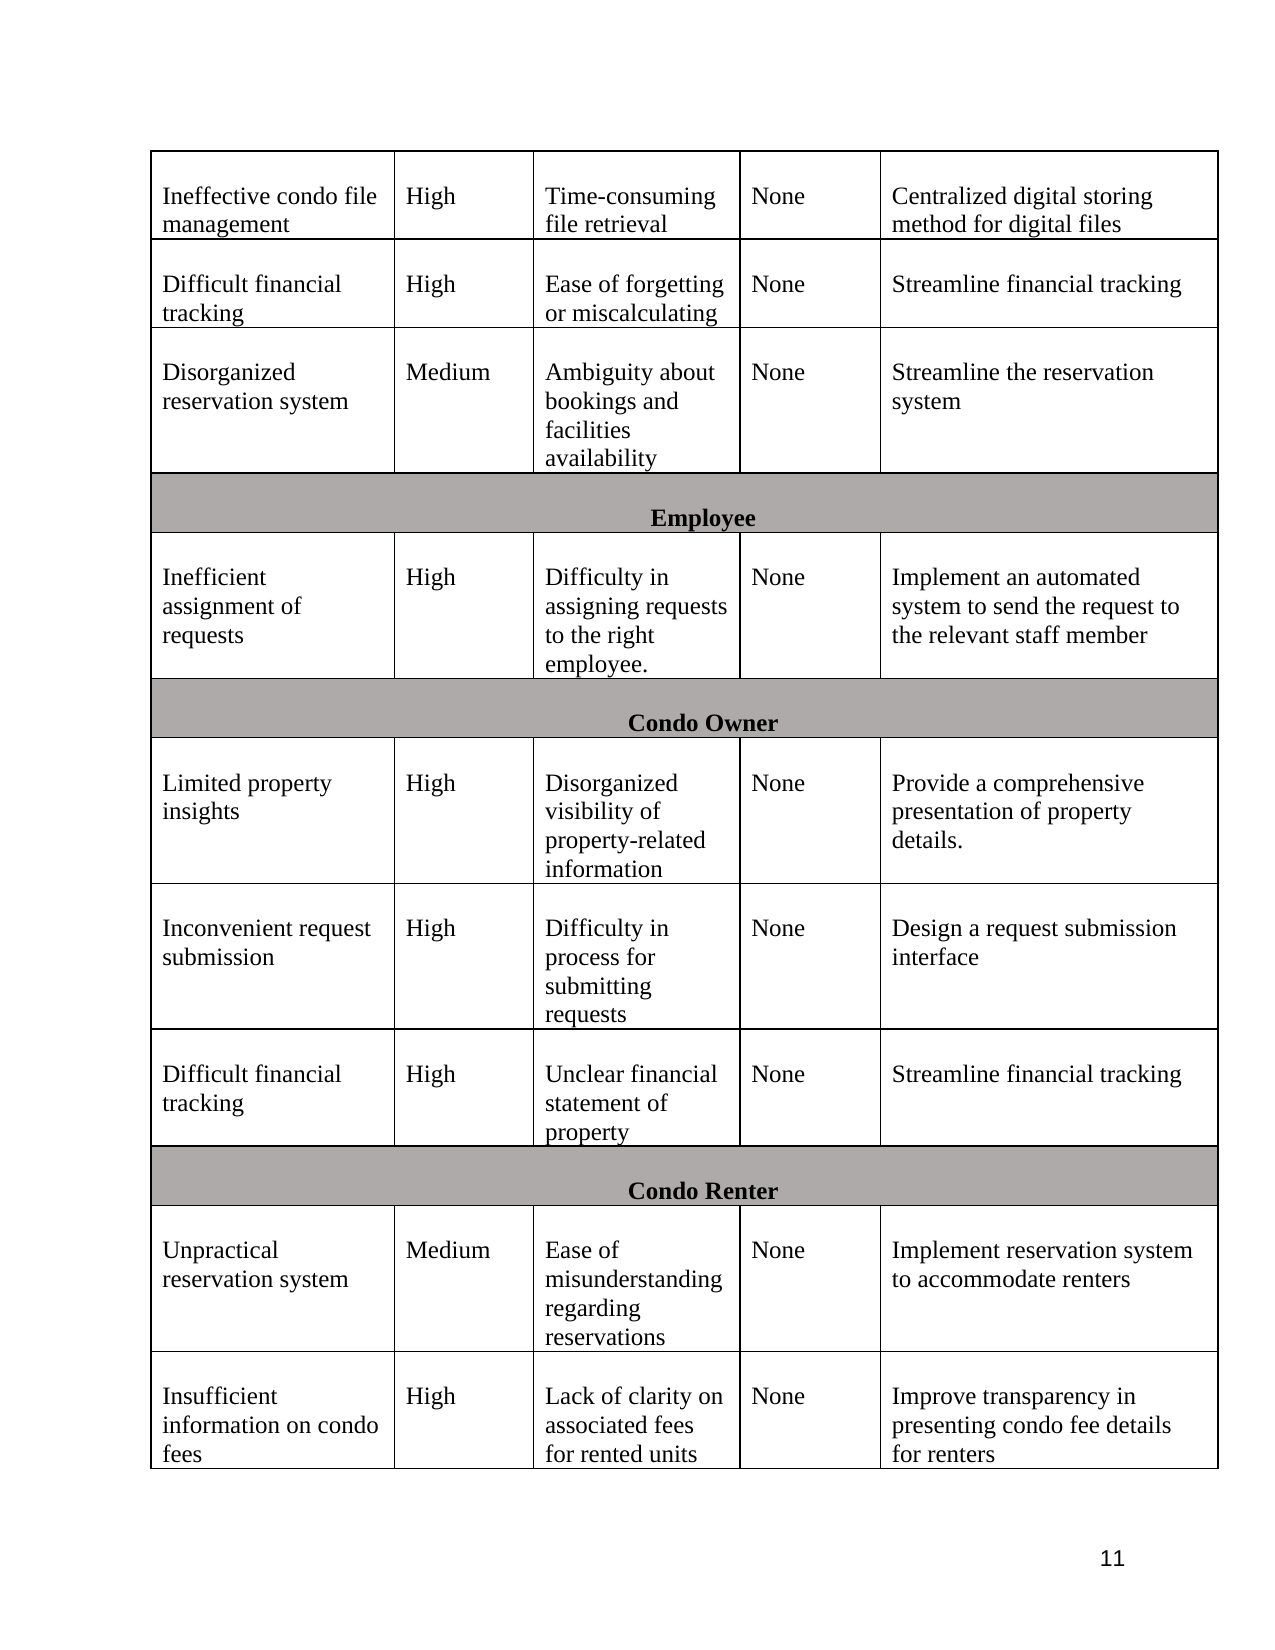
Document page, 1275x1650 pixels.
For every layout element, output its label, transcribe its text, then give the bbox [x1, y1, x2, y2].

table_cell None [741, 1030, 880, 1145]
table_cell Disorganized visibility of property-related information [534, 738, 739, 883]
table_cell Provide a comprehensive presentation of property details. [881, 738, 1217, 883]
table_cell Centralized digital storing method for digital files [881, 152, 1217, 238]
table_cell Implement reservation system to accommodate renters [881, 1206, 1217, 1351]
table_cell Limited property insights [152, 738, 394, 883]
table_cell None [741, 152, 880, 238]
table_cell Employee [152, 474, 1217, 532]
table_cell Ineffective condo file management [152, 152, 394, 238]
table_cell High [395, 240, 533, 326]
table_cell Improve transparency in presenting condo fee details for renters [881, 1352, 1217, 1467]
table_cell None [741, 738, 880, 883]
table_cell Difficult financial tracking [152, 240, 394, 326]
table_cell None [741, 533, 880, 677]
table_cell Design a request submission interface [881, 884, 1217, 1028]
table_cell Streamline the reservation system [881, 328, 1217, 472]
table_cell Medium [395, 328, 533, 472]
table_cell Inefficient assignment of requests [152, 533, 394, 677]
table_cell High [395, 738, 533, 883]
table_cell Lack of clarity on associated fees for rented units [534, 1352, 739, 1467]
table_cell Streamline financial tracking [881, 1030, 1217, 1145]
table_cell Medium [395, 1206, 533, 1351]
table_cell Unpractical reservation system [152, 1206, 394, 1351]
table_cell Inconvenient request submission [152, 884, 394, 1028]
table_cell Implement an automated system to send the request to the relevant staff member [881, 533, 1217, 677]
table_cell High [395, 884, 533, 1028]
table_cell Ambiguity about bookings and facilities availability [534, 328, 739, 472]
table_cell Difficulty in assigning requests to the right employee. [534, 533, 739, 677]
table_cell None [741, 1206, 880, 1351]
table_cell None [741, 328, 880, 472]
table_cell Difficult financial tracking [152, 1030, 394, 1145]
table_cell Unclear financial statement of property [534, 1030, 739, 1145]
table_cell Condo Renter [152, 1147, 1217, 1205]
table_cell Ease of forgetting or miscalculating [534, 240, 739, 326]
table_cell High [395, 152, 533, 238]
table_cell None [741, 884, 880, 1028]
table_cell Insufficient information on condo fees [152, 1352, 394, 1467]
table_cell Streamline financial tracking [881, 240, 1217, 326]
table_cell None [741, 1352, 880, 1467]
table_cell Difficulty in process for submitting requests [534, 884, 739, 1028]
table_cell High [395, 533, 533, 677]
table_cell Ease of misunderstanding regarding reservations [534, 1206, 739, 1351]
table_cell High [395, 1352, 533, 1467]
table_cell High [395, 1030, 533, 1145]
table_cell Condo Owner [152, 679, 1217, 737]
table_cell Disorganized reservation system [152, 328, 394, 472]
table_cell None [741, 240, 880, 326]
table_cell Time-consuming file retrieval [534, 152, 739, 238]
